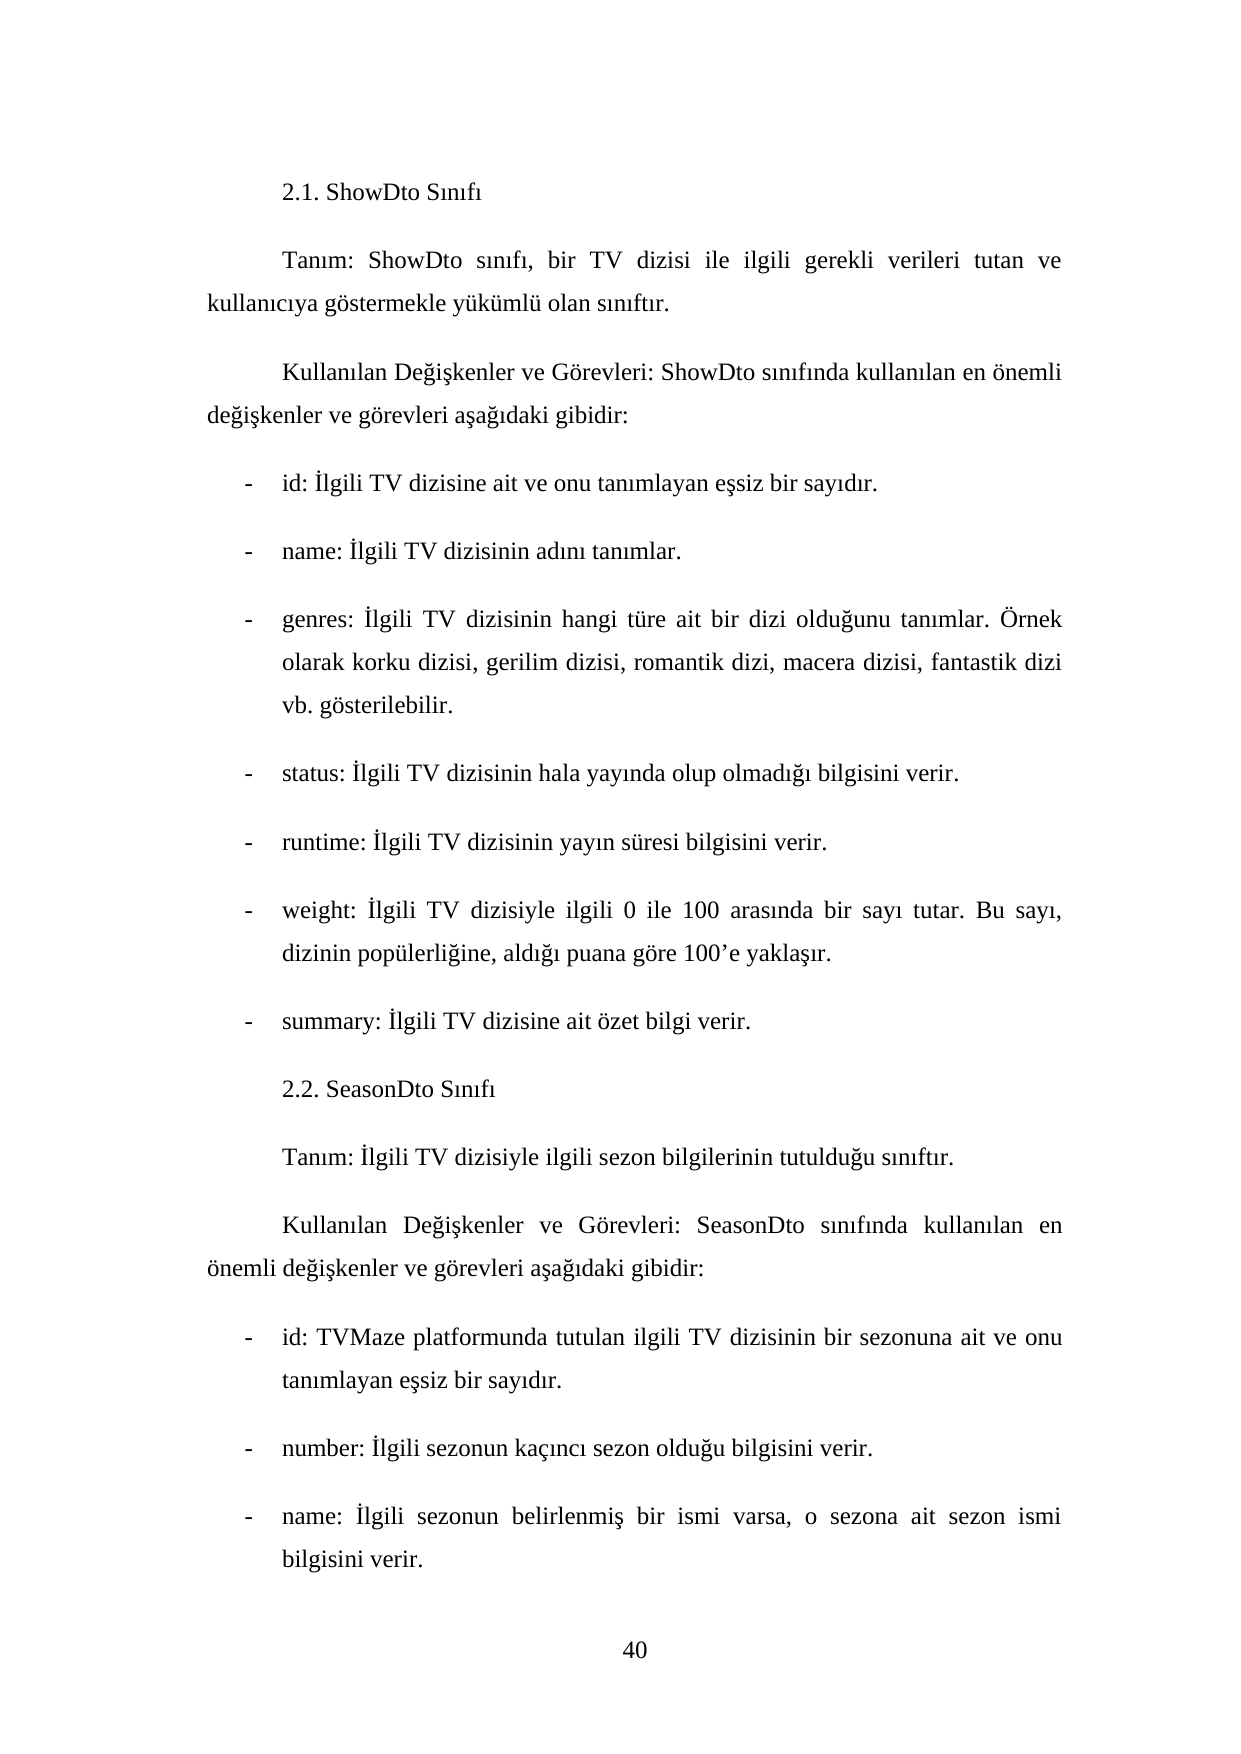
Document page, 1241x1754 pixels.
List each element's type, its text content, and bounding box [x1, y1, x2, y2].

list weight: İlgili TV dizisiyle ilgili 0 ile 100 arasında bir sayı tutar. Bu sayı, dizinin popülerliğine, aldığı puana göre 100’e yaklaşır. [244, 895, 1063, 967]
list name: İlgili TV dizisinin adını tanımlar. [244, 536, 1063, 565]
text Kullanılan Değişkenler ve Görevleri: ShowDto sınıfında kullanılan en önemli değişkenler ve görevleri aşağıdaki gibidir: [207, 357, 1063, 428]
list status: İlgili TV dizisinin hala yayında olup olmadığı bilgisini verir. [244, 758, 1063, 787]
text 2.2. SeasonDto Sınıfı [207, 1074, 1063, 1103]
text 2.1. ShowDto Sınıfı [207, 177, 1063, 206]
text Tanım: ShowDto sınıfı, bir TV dizisi ile ilgili gerekli verileri tutan ve kullanıcıya göstermekle yükümlü olan sınıftır. [207, 245, 1063, 317]
list name: İlgili sezonun belirlenmiş bir ismi varsa, o sezona ait sezon ismi bilgisini verir. [244, 1501, 1063, 1573]
list id: TVMaze platformunda tutulan ilgili TV dizisinin bir sezonuna ait ve onu tanımlayan eşsiz bir sayıdır. [244, 1322, 1063, 1393]
list summary: İlgili TV dizisine ait özet bilgi verir. [244, 1006, 1063, 1035]
list id: İlgili TV dizisine ait ve onu tanımlayan eşsiz bir sayıdır. [244, 468, 1063, 497]
list genres: İlgili TV dizisinin hangi türe ait bir dizi olduğunu tanımlar. Örnek olarak korku dizisi, gerilim dizisi, romantik dizi, macera dizisi, fantastik dizi vb. gösterilebilir. [244, 604, 1063, 719]
list number: İlgili sezonun kaçıncı sezon olduğu bilgisini verir. [244, 1433, 1063, 1462]
list runtime: İlgili TV dizisinin yayın süresi bilgisini verir. [244, 827, 1063, 855]
text Kullanılan Değişkenler ve Görevleri: SeasonDto sınıfında kullanılan en önemli değişkenler ve görevleri aşağıdaki gibidir: [207, 1210, 1063, 1282]
text Tanım: İlgili TV dizisiyle ilgili sezon bilgilerinin tutulduğu sınıftır. [207, 1142, 1063, 1171]
